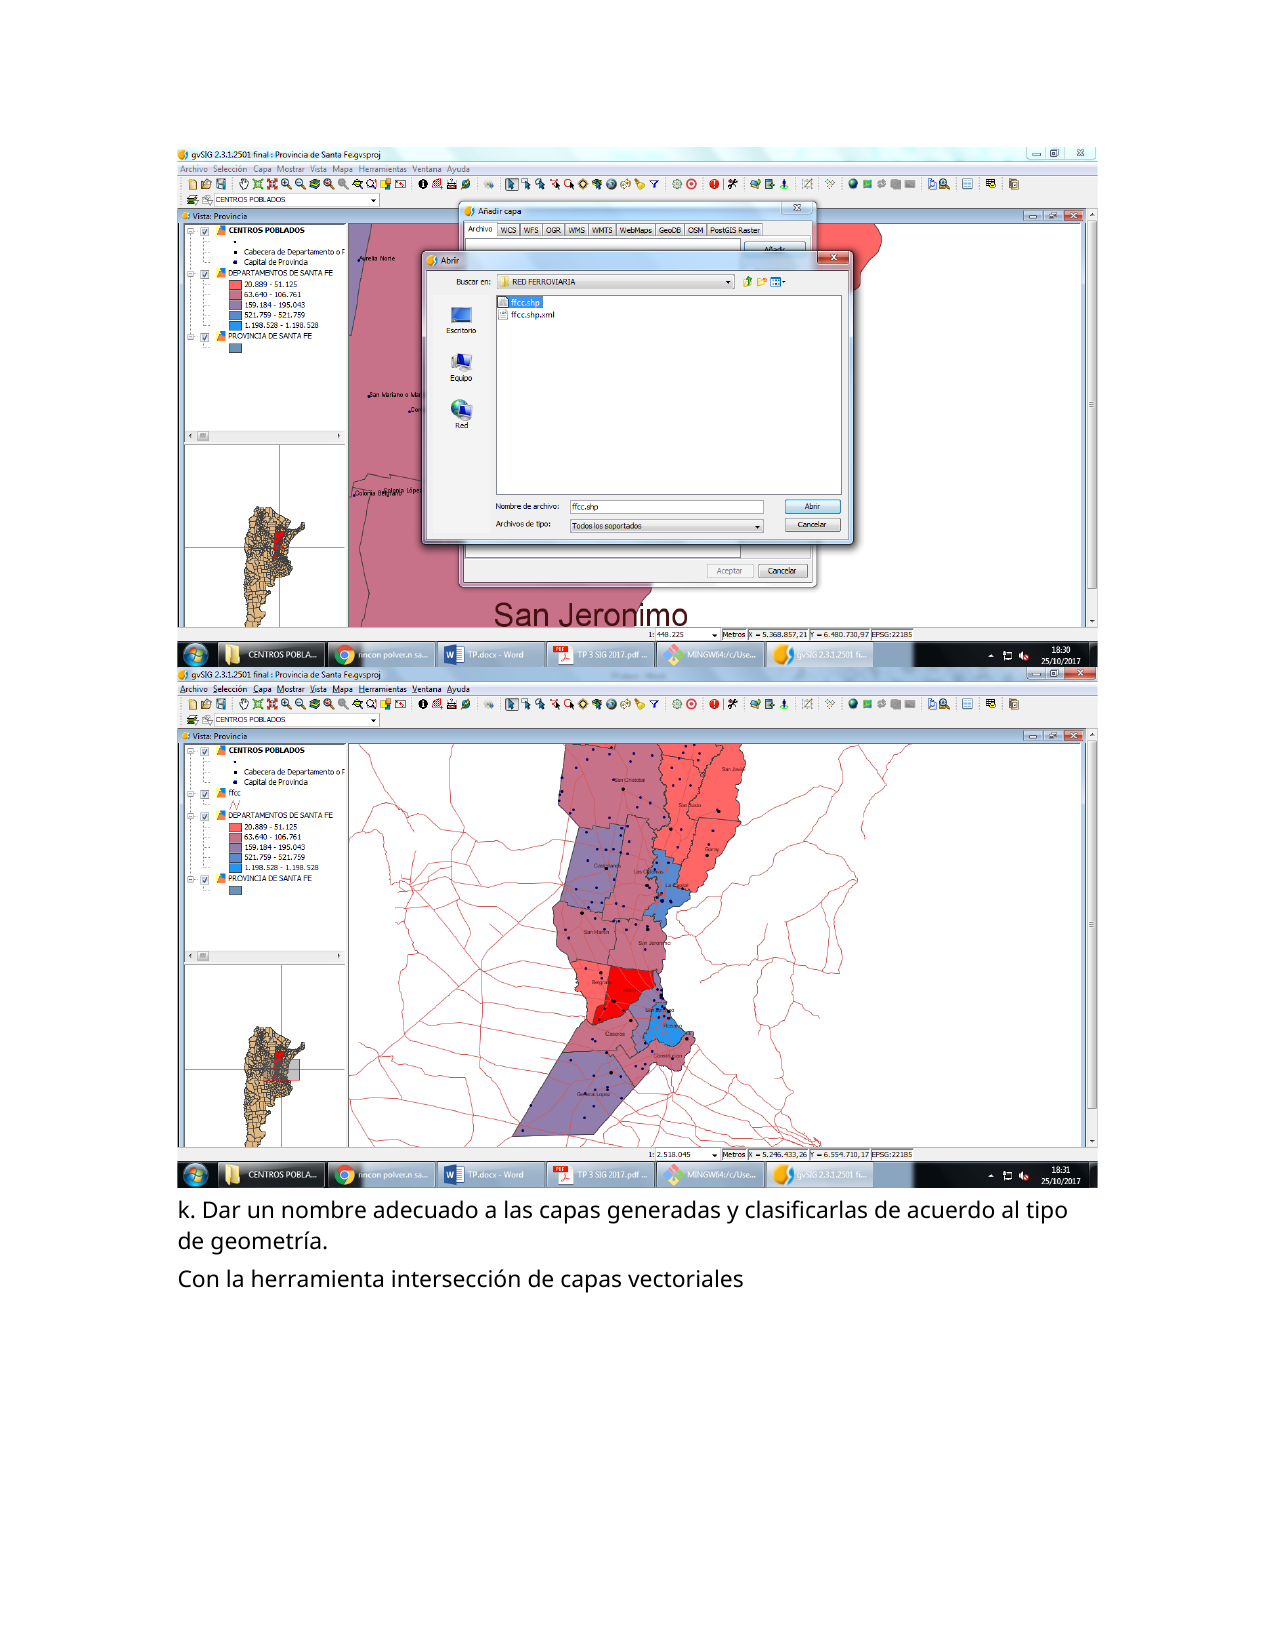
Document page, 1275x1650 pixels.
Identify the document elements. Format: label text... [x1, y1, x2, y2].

picture [177, 147, 1098, 1188]
text Con la herramienta intersección de capas vectoriales [177, 1263, 1098, 1294]
text k. Dar un nombre adecuado a las capas generadas y clasificarlas de acuerdo al tipo de geometría. [177, 1194, 1098, 1256]
